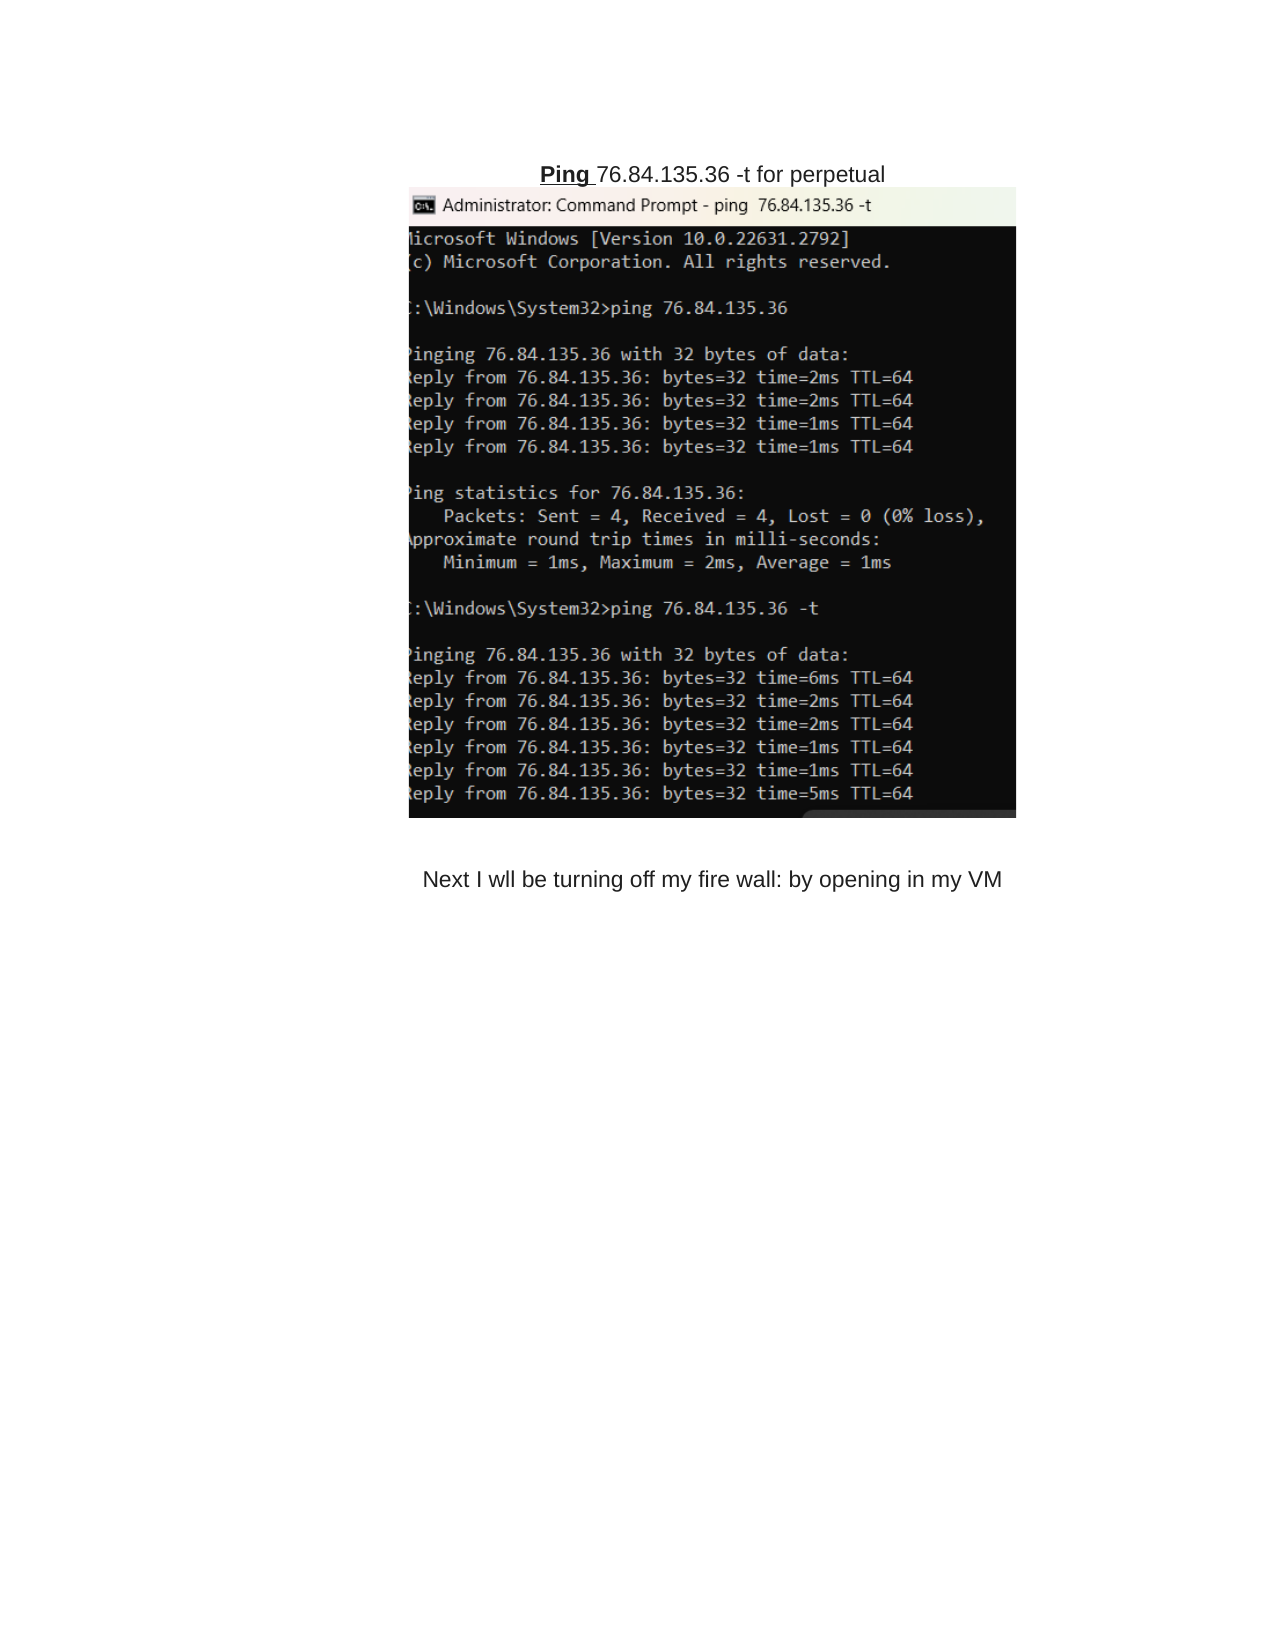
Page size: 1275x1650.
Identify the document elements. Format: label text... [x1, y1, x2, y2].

text Next I wll be turning off my fire wall: by opening in my VM [300, 855, 1125, 893]
text Ping 76.84.135.36 -t for perpetual [300, 150, 1125, 187]
picture [408, 187, 1017, 818]
